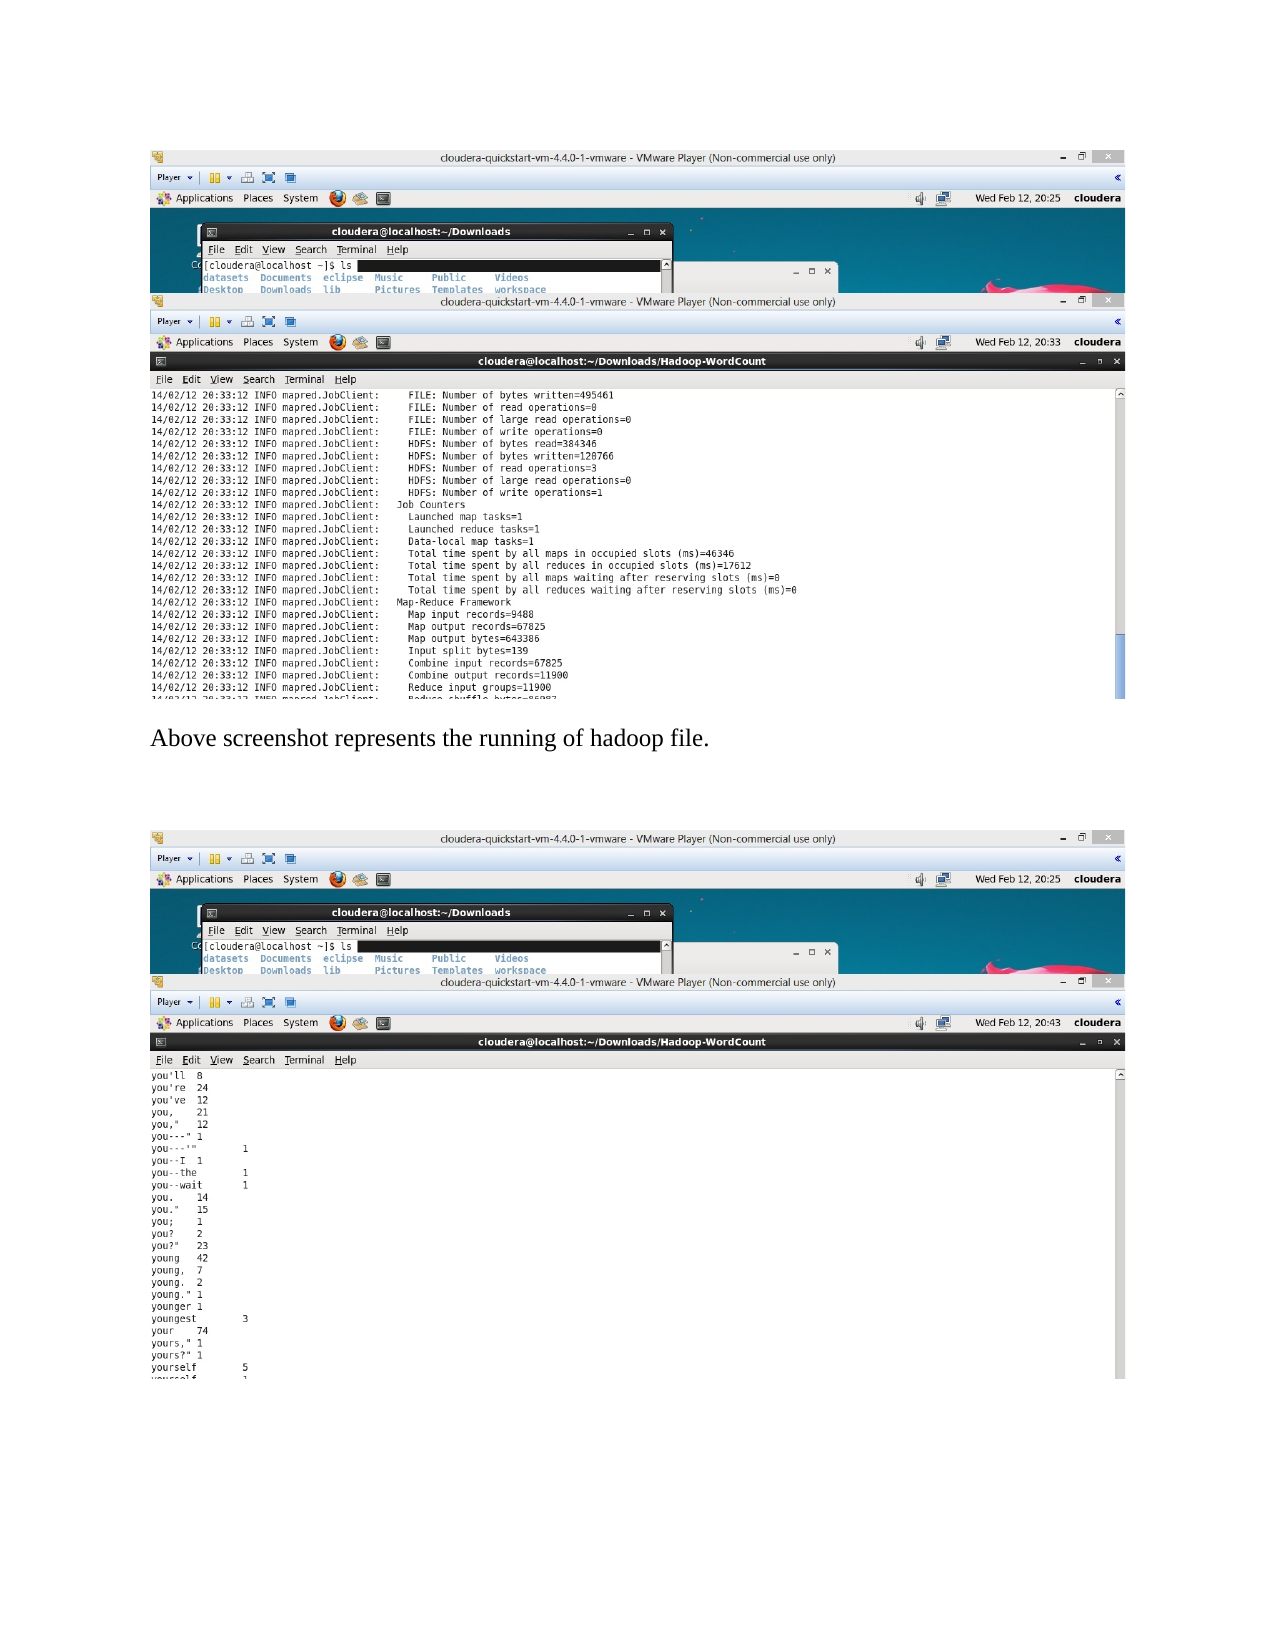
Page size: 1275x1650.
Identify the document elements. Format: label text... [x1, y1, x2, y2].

picture [150, 902, 1125, 1379]
picture [150, 150, 1125, 210]
text Above screenshot represents the running of hadoop file. [150, 723, 1125, 752]
picture [150, 830, 1125, 891]
picture [150, 221, 1125, 699]
